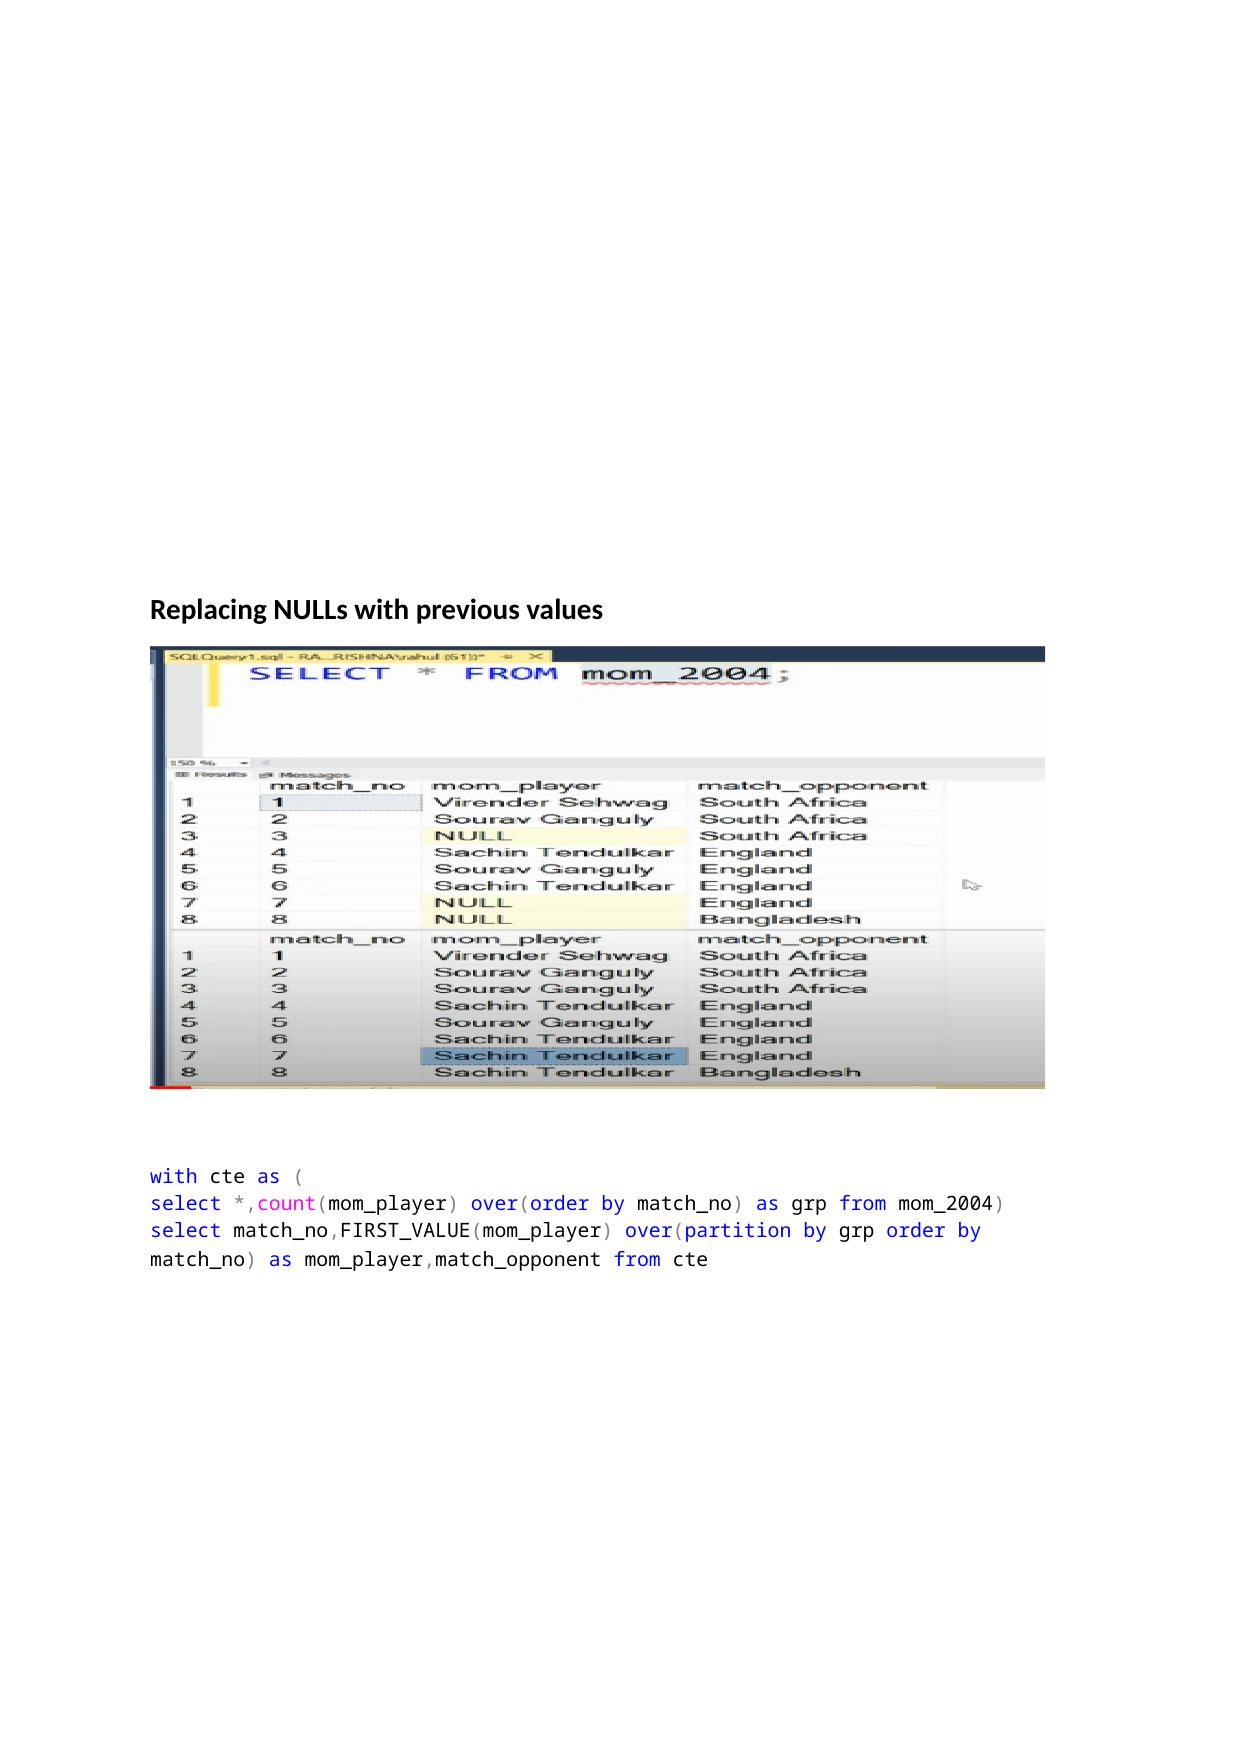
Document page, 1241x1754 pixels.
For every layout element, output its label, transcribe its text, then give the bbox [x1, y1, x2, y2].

text select *,count(mom_player) over(order by match_no) as grp from mom_2004) [150, 1189, 1090, 1216]
text Replacing NULLs with previous values [150, 591, 1090, 626]
text select match_no,FIRST_VALUE(mom_player) over(partition by grp order by match_no) as mom_player,match_opponent from cte [150, 1216, 1090, 1272]
picture [150, 646, 1046, 1089]
text with cte as ( [150, 1162, 1090, 1189]
